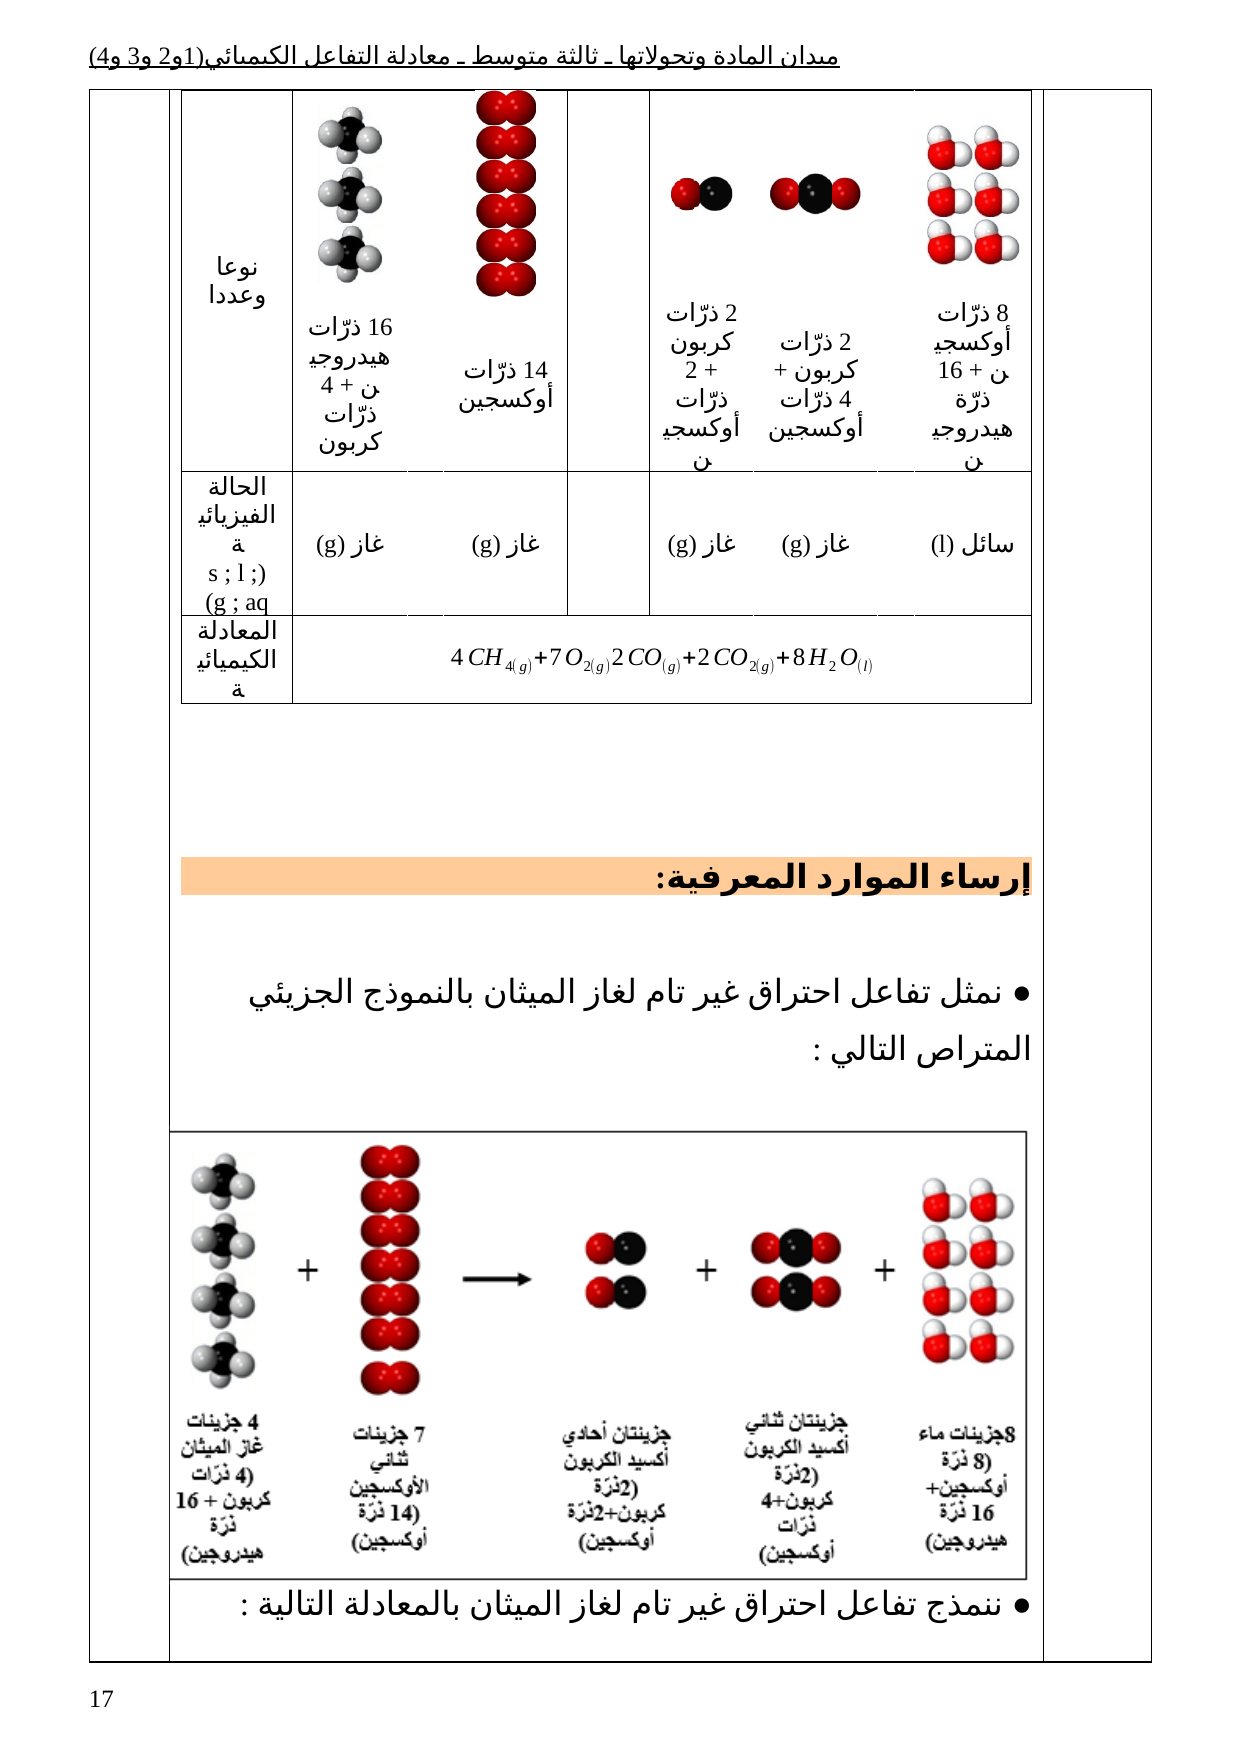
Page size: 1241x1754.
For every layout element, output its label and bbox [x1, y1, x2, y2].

picture [317, 104, 383, 283]
picture [769, 173, 862, 215]
picture [670, 176, 733, 211]
table_cell [90, 90, 169, 1661]
table_cell [1044, 90, 1151, 1661]
table_cell [170, 90, 1043, 1661]
picture [475, 90, 536, 297]
picture [925, 123, 1020, 265]
picture [169, 1125, 1032, 1585]
